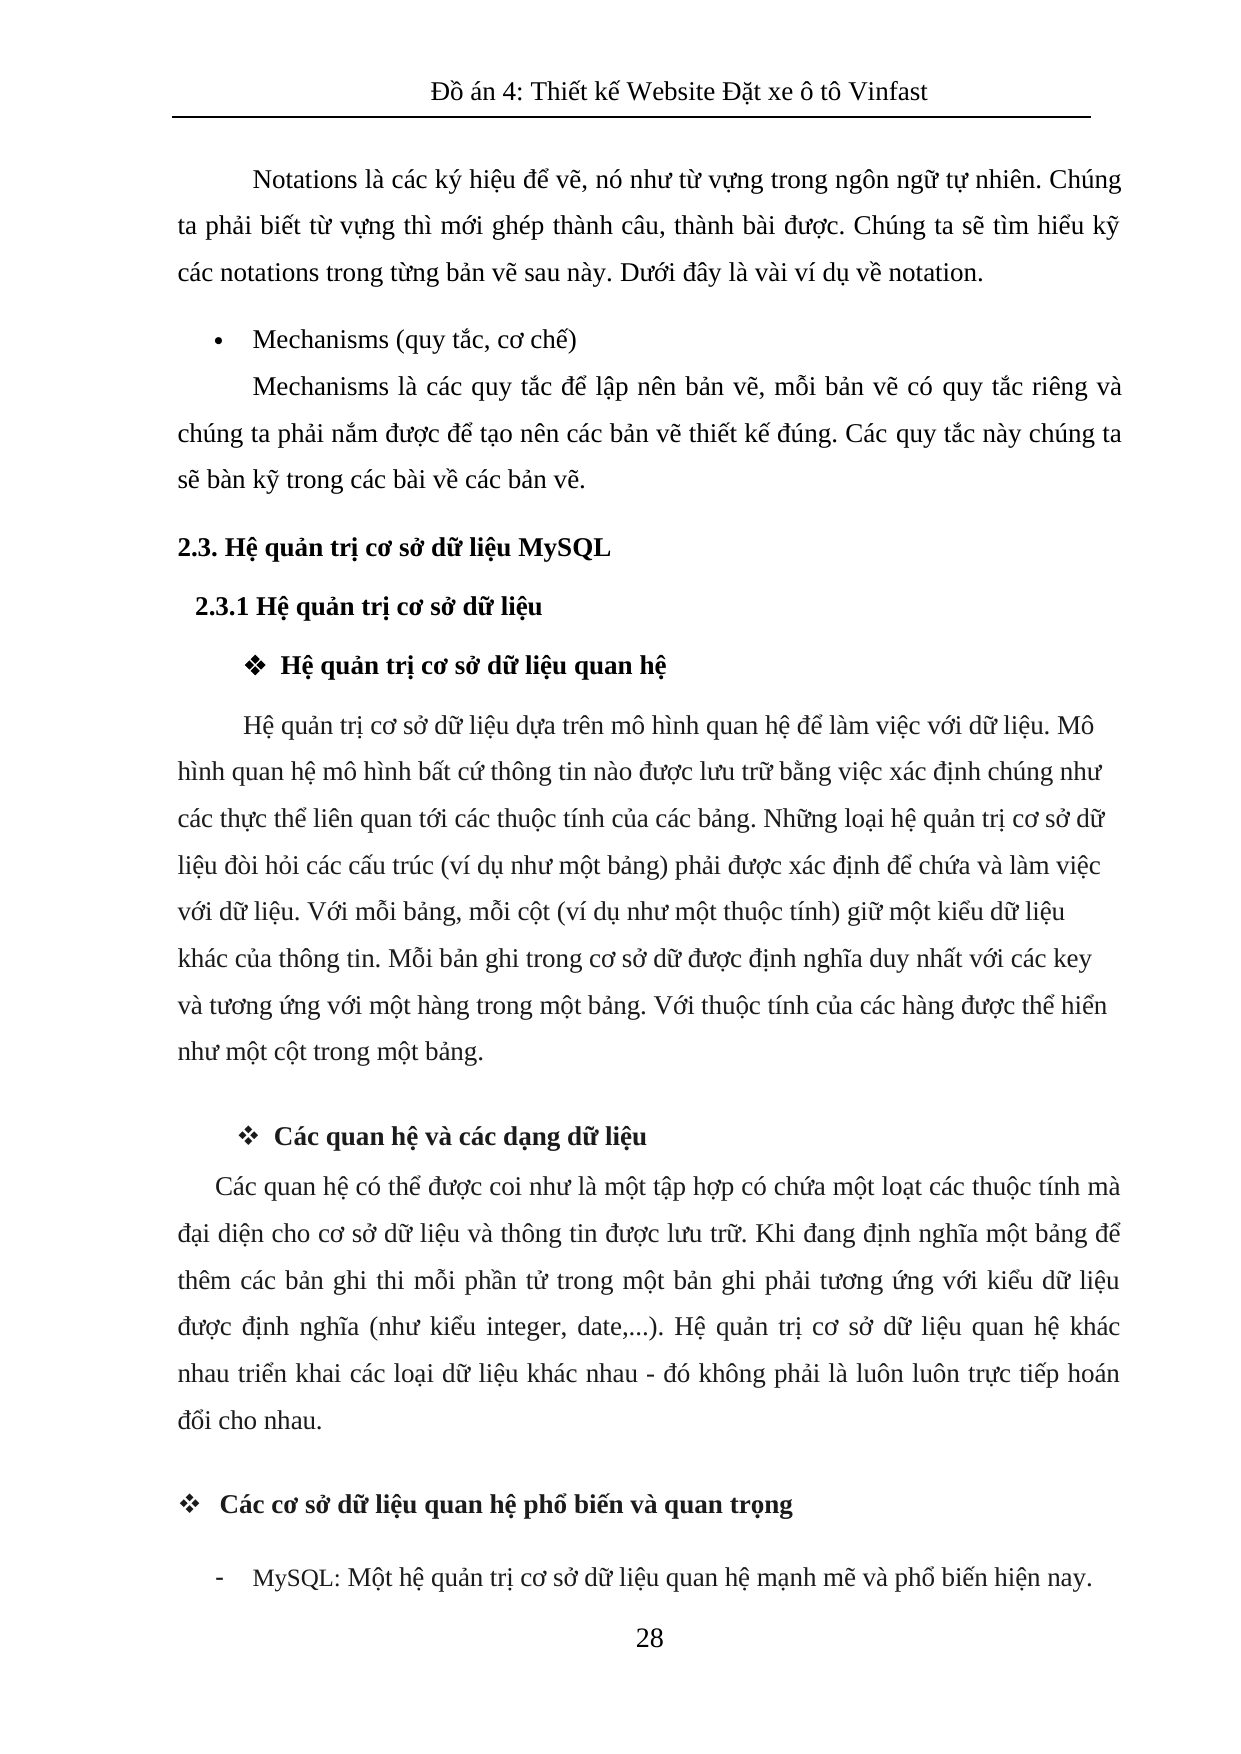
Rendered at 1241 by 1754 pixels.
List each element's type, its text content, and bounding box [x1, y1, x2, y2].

text 2.3. Hệ quản trị cơ sở dữ liệu MySQL [177, 531, 1122, 562]
text Các quan hệ có thể được coi như là một tập hợp có chứa một loạt các thuộc tính mà đại diện cho cơ sở dữ liệu và thông tin được lưu trữ. Khi đang định nghĩa một bảng để thêm các bản ghi thi mỗi phần tử trong một bản ghi phải tương ứng với kiểu dữ liệu được định nghĩa (như kiểu integer, date,...). Hệ quản trị cơ sở dữ liệu quan hệ khác nhau triển khai các loại dữ liệu khác nhau - đó không phải là luôn luôn trực tiếp hoán đổi cho nhau. [177, 1171, 1122, 1435]
list Hệ quản trị cơ sở dữ liệu quan hệ [243, 649, 1122, 681]
list MySQL: Một hệ quản trị cơ sở dữ liệu quan hệ mạnh mẽ và phổ biến hiện nay. [215, 1561, 1122, 1593]
text Mechanisms là các quy tắc để lập nên bản vẽ, mỗi bản vẽ có quy tắc riêng và chúng ta phải nắm được để tạo nên các bản vẽ thiết kế đúng. Các quy tắc này chúng ta sẽ bàn kỹ trong các bài về các bản vẽ. [177, 370, 1122, 495]
subtitle Các quan hệ và các dạng dữ liệu [236, 1119, 1122, 1151]
text Hệ quản trị cơ sở dữ liệu dựa trên mô hình quan hệ để làm việc với dữ liệu. Mô hình quan hệ mô hình bất cứ thông tin nào được lưu trữ bằng việc xác định chúng như các thực thể liên quan tới các thuộc tính của các bảng. Những loại hệ quản trị cơ sở dữ liệu đòi hỏi các cấu trúc (ví dụ như một bảng) phải được xác định để chứa và làm việc với dữ liệu. Với mỗi bảng, mỗi cột (ví dụ như một thuộc tính) giữ một kiểu dữ liệu khác của thông tin. Mỗi bản ghi trong cơ sở dữ được định nghĩa duy nhất với các key và tương ứng với một hàng trong một bảng. Với thuộc tính của các hàng được thể hiển như một cột trong một bảng. [177, 709, 1122, 1067]
text Notations là các ký hiệu để vẽ, nó như từ vựng trong ngôn ngữ tự nhiên. Chúng ta phải biết từ vựng thì mới ghép thành câu, thành bài được. Chúng ta sẽ tìm hiểu kỹ các notations trong từng bản vẽ sau này. Dưới đây là vài ví dụ về notation. [177, 163, 1122, 287]
list Mechanisms (quy tắc, cơ chế) [215, 323, 1122, 355]
text 2.3.1 Hệ quản trị cơ sở dữ liệu [195, 590, 1122, 621]
subtitle Các cơ sở dữ liệu quan hệ phổ biến và quan trọng [177, 1488, 1122, 1519]
